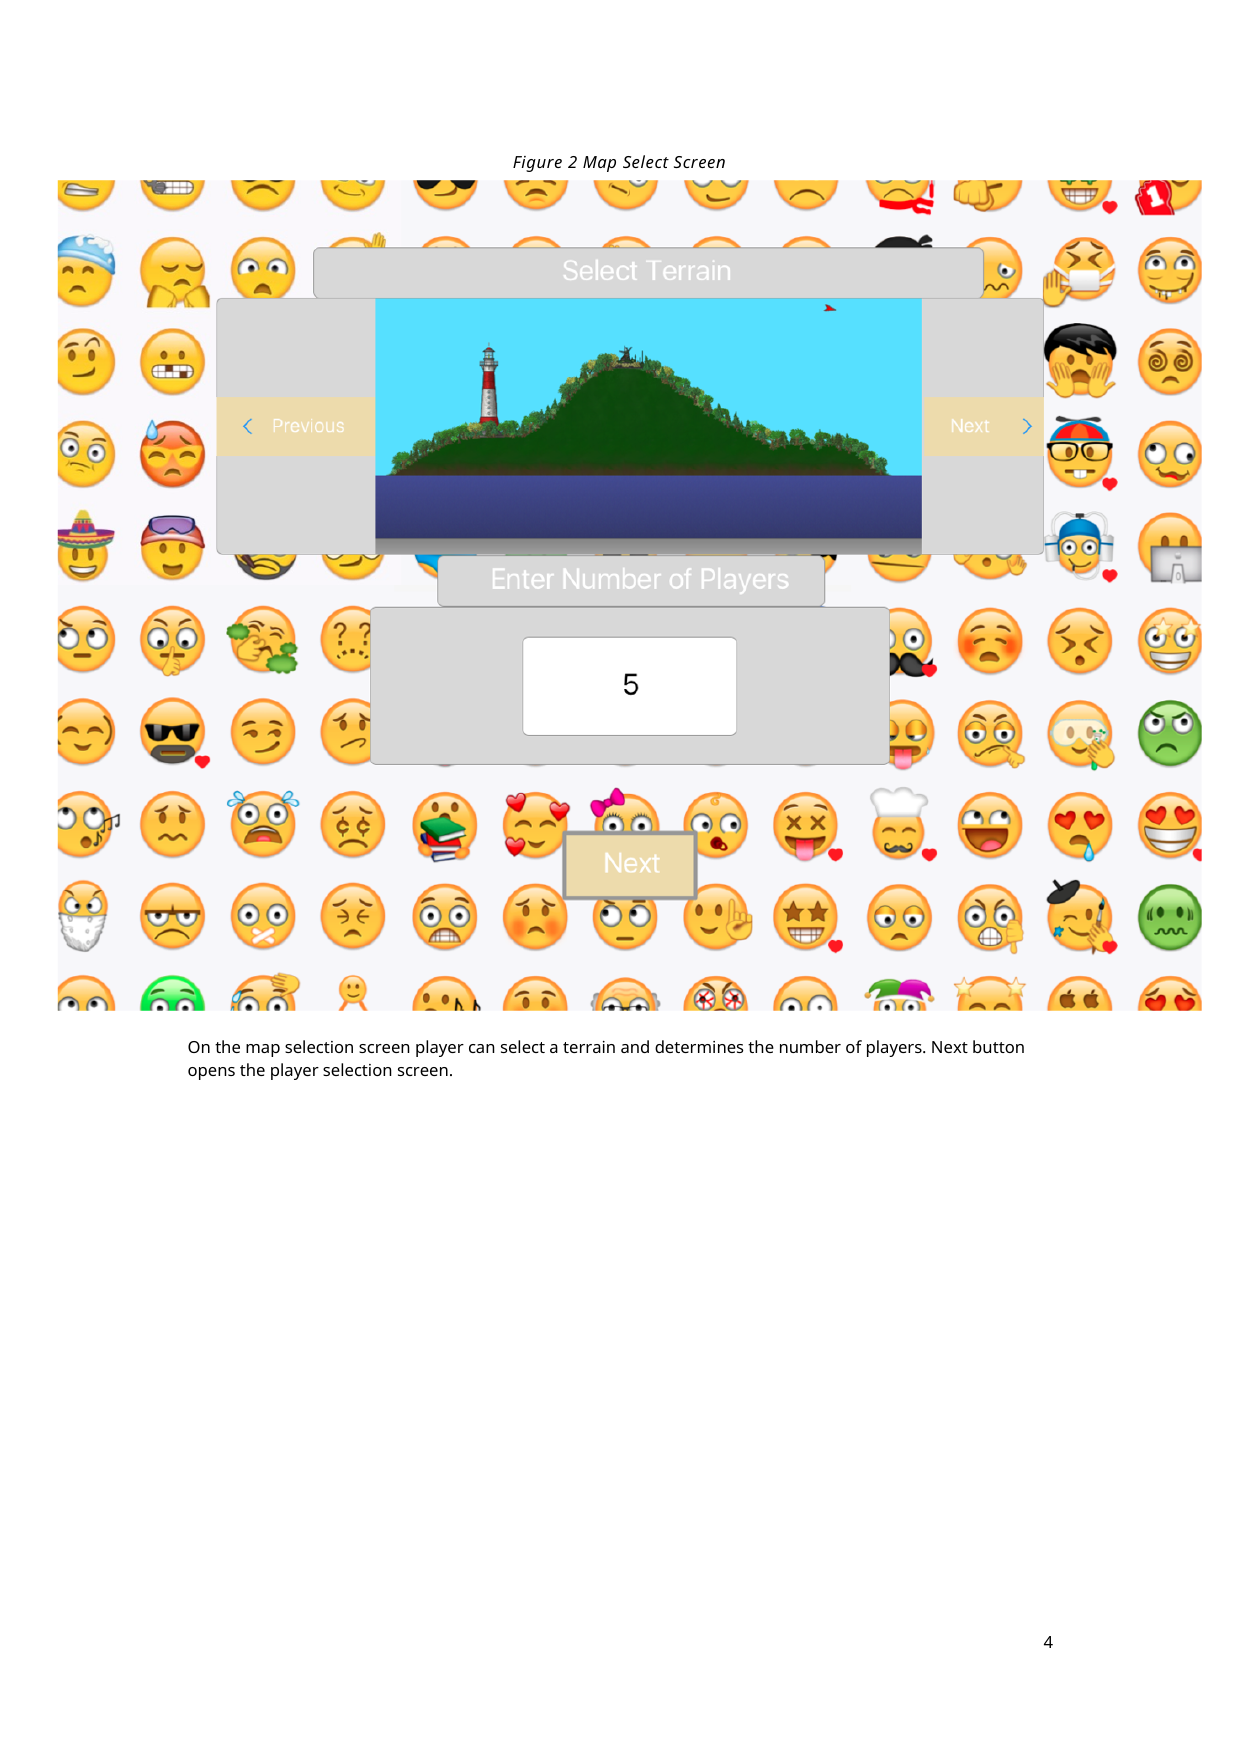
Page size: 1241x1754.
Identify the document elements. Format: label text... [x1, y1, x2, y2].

text On the map selection screen player can select a terrain and determines the number of players. Next button opens the player selection screen. [187, 1013, 1053, 1081]
text Figure 2 Map Select Screen [187, 150, 1053, 173]
picture [57, 176, 1203, 1013]
